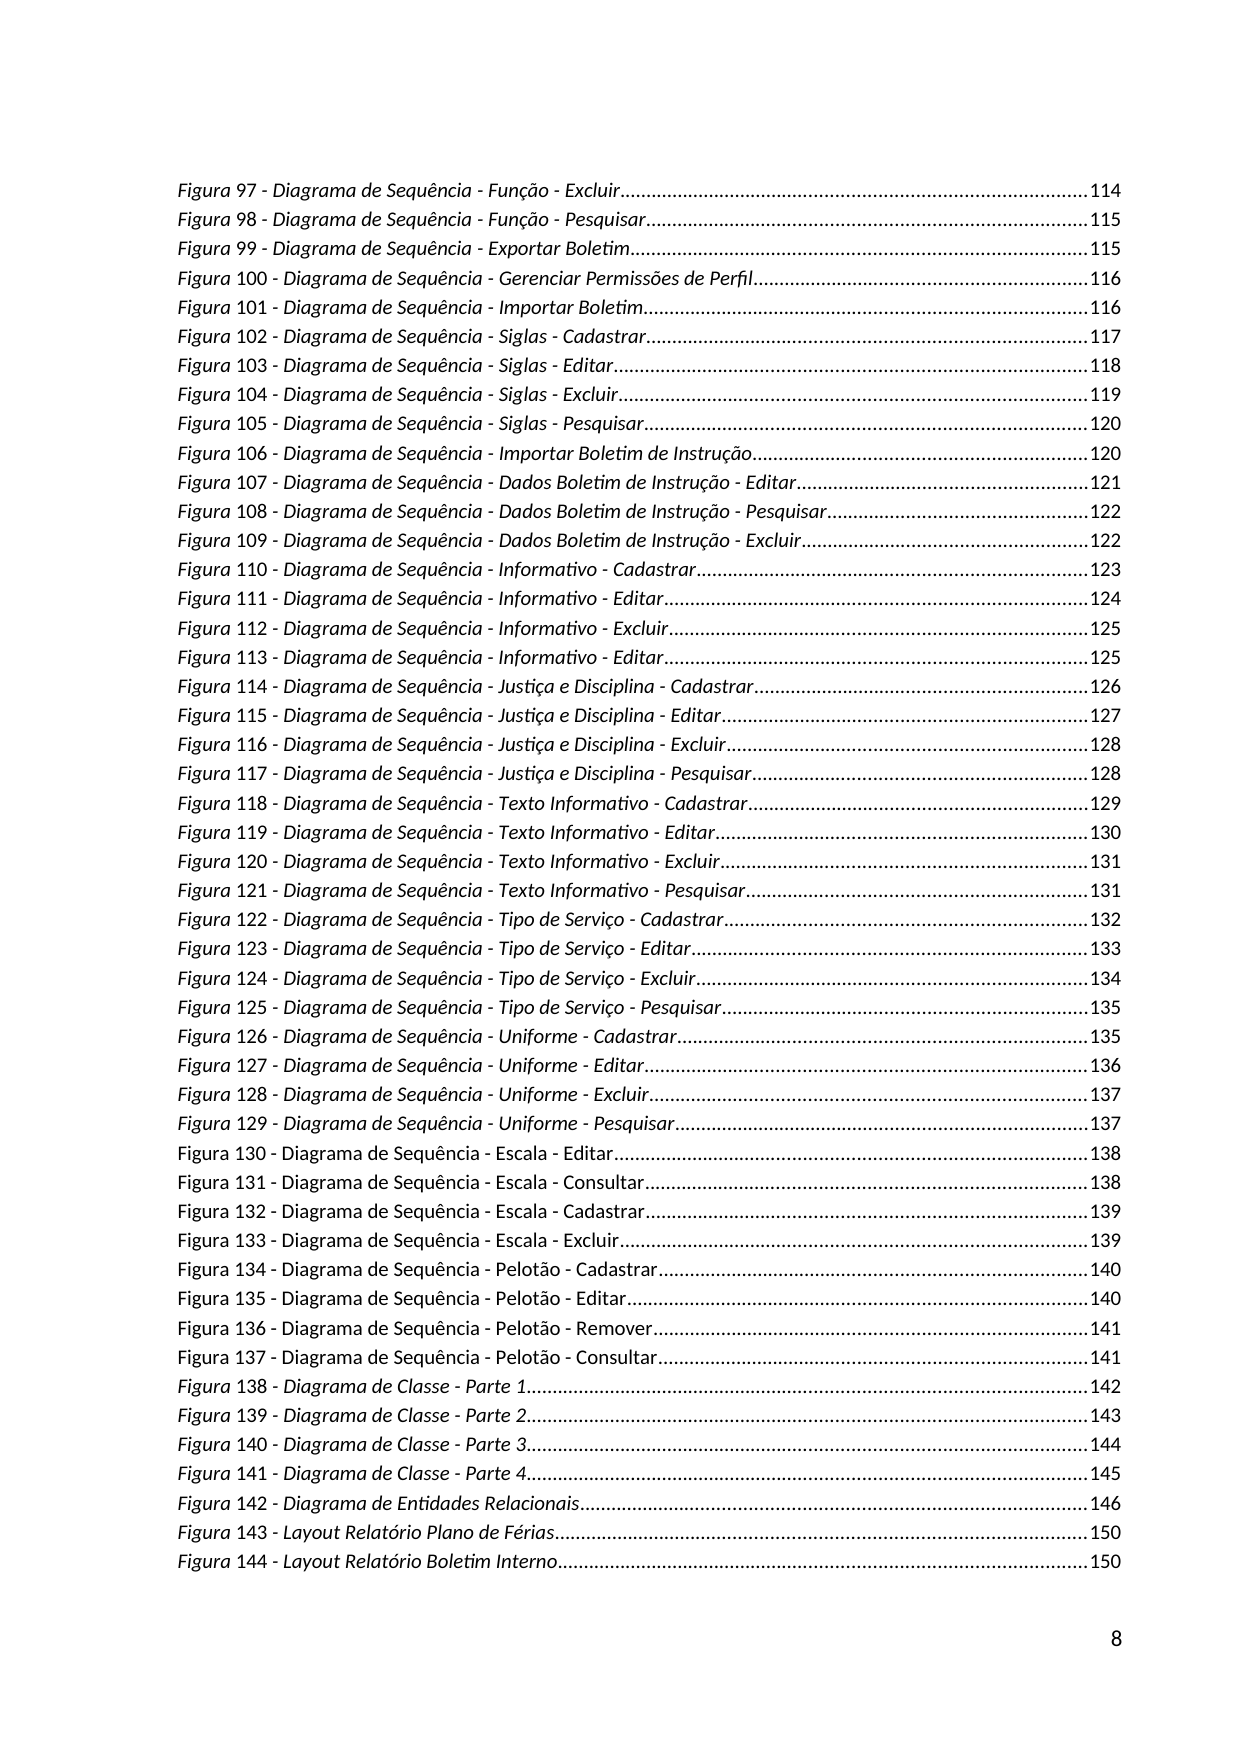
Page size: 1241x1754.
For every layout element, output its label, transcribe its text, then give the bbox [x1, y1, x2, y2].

text Figura 104 - Diagrama de Sequência - Siglas - Excluir 119 [177, 381, 1122, 407]
text Figura 114 - Diagrama de Sequência - Justiça e Disciplina - Cadastrar 126 [177, 673, 1122, 698]
text Figura 126 - Diagrama de Sequência - Uniforme - Cadastrar 135 [177, 1023, 1122, 1048]
text Figura 123 - Diagrama de Sequência - Tipo de Serviço - Editar 133 [177, 936, 1122, 961]
text Figura 102 - Diagrama de Sequência - Siglas - Cadastrar 117 [177, 323, 1122, 348]
text Figura 121 - Diagrama de Sequência - Texto Informativo - Pesquisar 131 [177, 877, 1122, 903]
text Figura 106 - Diagrama de Sequência - Importar Boletim de Instrução 120 [177, 440, 1122, 465]
text Figura 143 - Layout Relatório Plano de Férias 150 [177, 1519, 1122, 1544]
text Figura 142 - Diagrama de Entidades Relacionais 146 [177, 1490, 1122, 1515]
text Figura 118 - Diagrama de Sequência - Texto Informativo - Cadastrar 129 [177, 790, 1122, 815]
text Figura 124 - Diagrama de Sequência - Tipo de Serviço - Excluir 134 [177, 965, 1122, 990]
text Figura 128 - Diagrama de Sequência - Uniforme - Excluir 137 [177, 1081, 1122, 1107]
text Figura 109 - Diagrama de Sequência - Dados Boletim de Instrução - Excluir 122 [177, 527, 1122, 553]
text Figura 101 - Diagrama de Sequência - Importar Boletim 116 [177, 294, 1122, 319]
text Figura 137 - Diagrama de Sequência - Pelotão - Consultar 141 [177, 1344, 1122, 1369]
text Figura 97 - Diagrama de Sequência - Função - Excluir 114 [177, 177, 1122, 203]
text Figura 120 - Diagrama de Sequência - Texto Informativo - Excluir 131 [177, 848, 1122, 873]
text Figura 115 - Diagrama de Sequência - Justiça e Disciplina - Editar 127 [177, 702, 1122, 728]
text Figura 119 - Diagrama de Sequência - Texto Informativo - Editar 130 [177, 819, 1122, 844]
text Figura 130 - Diagrama de Sequência - Escala - Editar 138 [177, 1140, 1122, 1165]
text Figura 136 - Diagrama de Sequência - Pelotão - Remover 141 [177, 1315, 1122, 1340]
text Figura 132 - Diagrama de Sequência - Escala - Cadastrar 139 [177, 1198, 1122, 1223]
text Figura 135 - Diagrama de Sequência - Pelotão - Editar 140 [177, 1286, 1122, 1311]
text Figura 139 - Diagrama de Classe - Parte 2 143 [177, 1402, 1122, 1428]
text Figura 107 - Diagrama de Sequência - Dados Boletim de Instrução - Editar 121 [177, 469, 1122, 494]
text Figura 112 - Diagrama de Sequência - Informativo - Excluir 125 [177, 615, 1122, 640]
text Figura 111 - Diagrama de Sequência - Informativo - Editar 124 [177, 586, 1122, 611]
text Figura 125 - Diagrama de Sequência - Tipo de Serviço - Pesquisar 135 [177, 994, 1122, 1019]
text Figura 103 - Diagrama de Sequência - Siglas - Editar 118 [177, 352, 1122, 378]
text Figura 129 - Diagrama de Sequência - Uniforme - Pesquisar 137 [177, 1111, 1122, 1136]
text Figura 100 - Diagrama de Sequência - Gerenciar Permissões de Perfil 116 [177, 265, 1122, 290]
text Figura 99 - Diagrama de Sequência - Exportar Boletim 115 [177, 236, 1122, 261]
text Figura 110 - Diagrama de Sequência - Informativo - Cadastrar 123 [177, 556, 1122, 582]
text Figura 127 - Diagrama de Sequência - Uniforme - Editar 136 [177, 1052, 1122, 1078]
text Figura 141 - Diagrama de Classe - Parte 4 145 [177, 1461, 1122, 1486]
text Figura 140 - Diagrama de Classe - Parte 3 144 [177, 1431, 1122, 1457]
text Figura 138 - Diagrama de Classe - Parte 1 142 [177, 1373, 1122, 1398]
text Figura 113 - Diagrama de Sequência - Informativo - Editar 125 [177, 644, 1122, 669]
text Figura 122 - Diagrama de Sequência - Tipo de Serviço - Cadastrar 132 [177, 906, 1122, 932]
text Figura 108 - Diagrama de Sequência - Dados Boletim de Instrução - Pesquisar 122 [177, 498, 1122, 523]
text Figura 98 - Diagrama de Sequência - Função - Pesquisar 115 [177, 206, 1122, 232]
text Figura 134 - Diagrama de Sequência - Pelotão - Cadastrar 140 [177, 1256, 1122, 1282]
text Figura 117 - Diagrama de Sequência - Justiça e Disciplina - Pesquisar 128 [177, 761, 1122, 786]
text Figura 131 - Diagrama de Sequência - Escala - Consultar 138 [177, 1169, 1122, 1194]
text Figura 144 - Layout Relatório Boletim Interno 150 [177, 1548, 1122, 1573]
text Figura 105 - Diagrama de Sequência - Siglas - Pesquisar 120 [177, 411, 1122, 436]
text Figura 116 - Diagrama de Sequência - Justiça e Disciplina - Excluir 128 [177, 731, 1122, 757]
text Figura 133 - Diagrama de Sequência - Escala - Excluir 139 [177, 1227, 1122, 1253]
